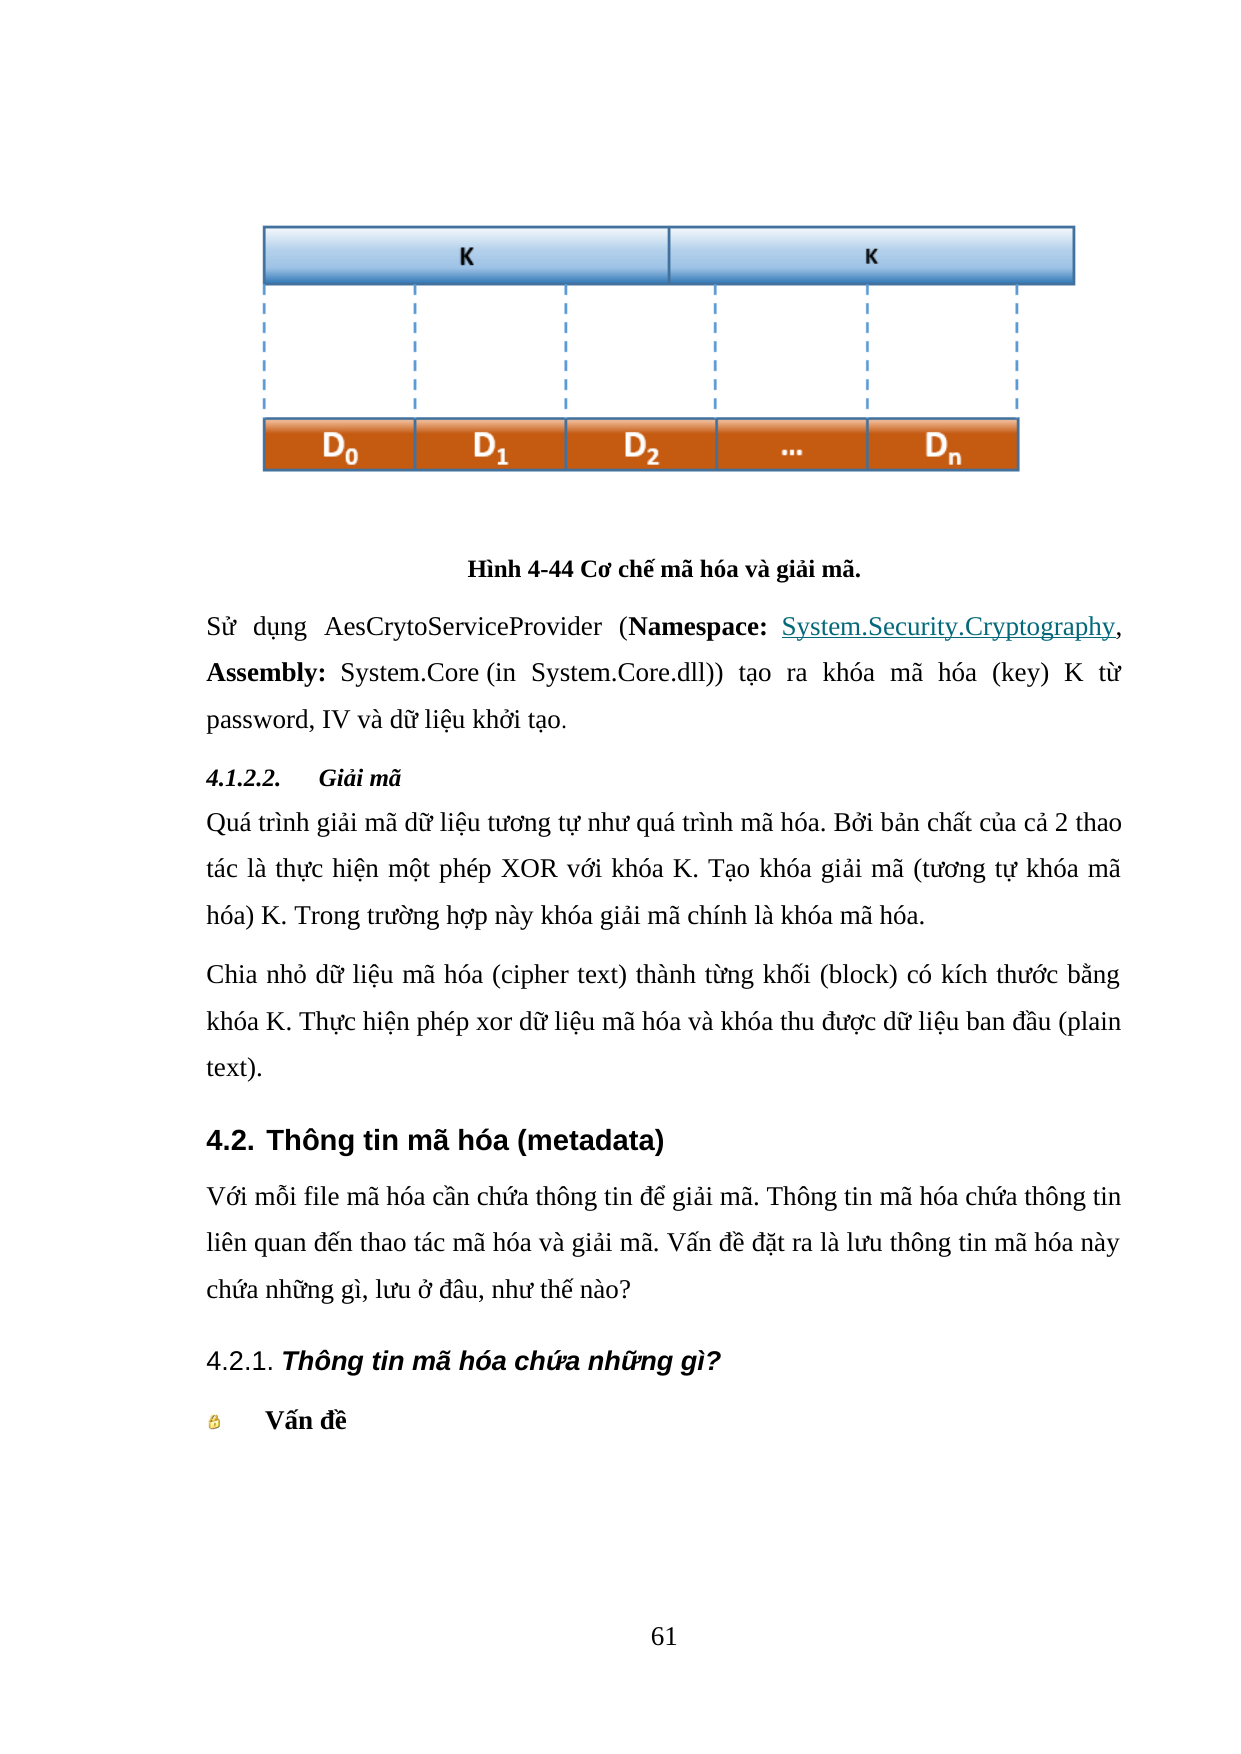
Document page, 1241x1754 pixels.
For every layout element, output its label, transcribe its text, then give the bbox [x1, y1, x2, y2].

picture [207, 1413, 221, 1430]
text Với mỗi file mã hóa cần chứa thông tin để giải mã. Thông tin mã hóa chứa thông tin liên quan đến thao tác mã hóa và giải mã. Vấn đề đặt ra là lưu thông tin mã hóa này chứa những gì, lưu ở đâu, như thế nào? [206, 1180, 1122, 1304]
picture [206, 177, 1123, 526]
subtitle Giải mã [206, 763, 1122, 791]
text Vấn đề [206, 1404, 1122, 1435]
subtitle Thông tin mã hóa (metadata) [206, 1123, 1122, 1157]
subtitle Thông tin mã hóa chứa những gì? [206, 1345, 1122, 1376]
text Quá trình giải mã dữ liệu tương tự như quá trình mã hóa. Bởi bản chất của cả 2 thao tác là thực hiện một phép XOR với khóa K. Tạo khóa giải mã (tương tự khóa mã hóa) K. Trong trường hợp này khóa giải mã chính là khóa mã hóa. [206, 806, 1122, 930]
text Sử dụng AesCrytoServiceProvider (Namespace: System.Security.Cryptography, Assembly: System.Core (in System.Core.dll)) tạo ra khóa mã hóa (key) K từ password, IV và dữ liệu khởi tạo. [206, 609, 1122, 734]
text Chia nhỏ dữ liệu mã hóa (cipher text) thành từng khối (block) có kích thước bằng khóa K. Thực hiện phép xor dữ liệu mã hóa và khóa thu được dữ liệu ban đầu (plain text). [206, 958, 1122, 1083]
